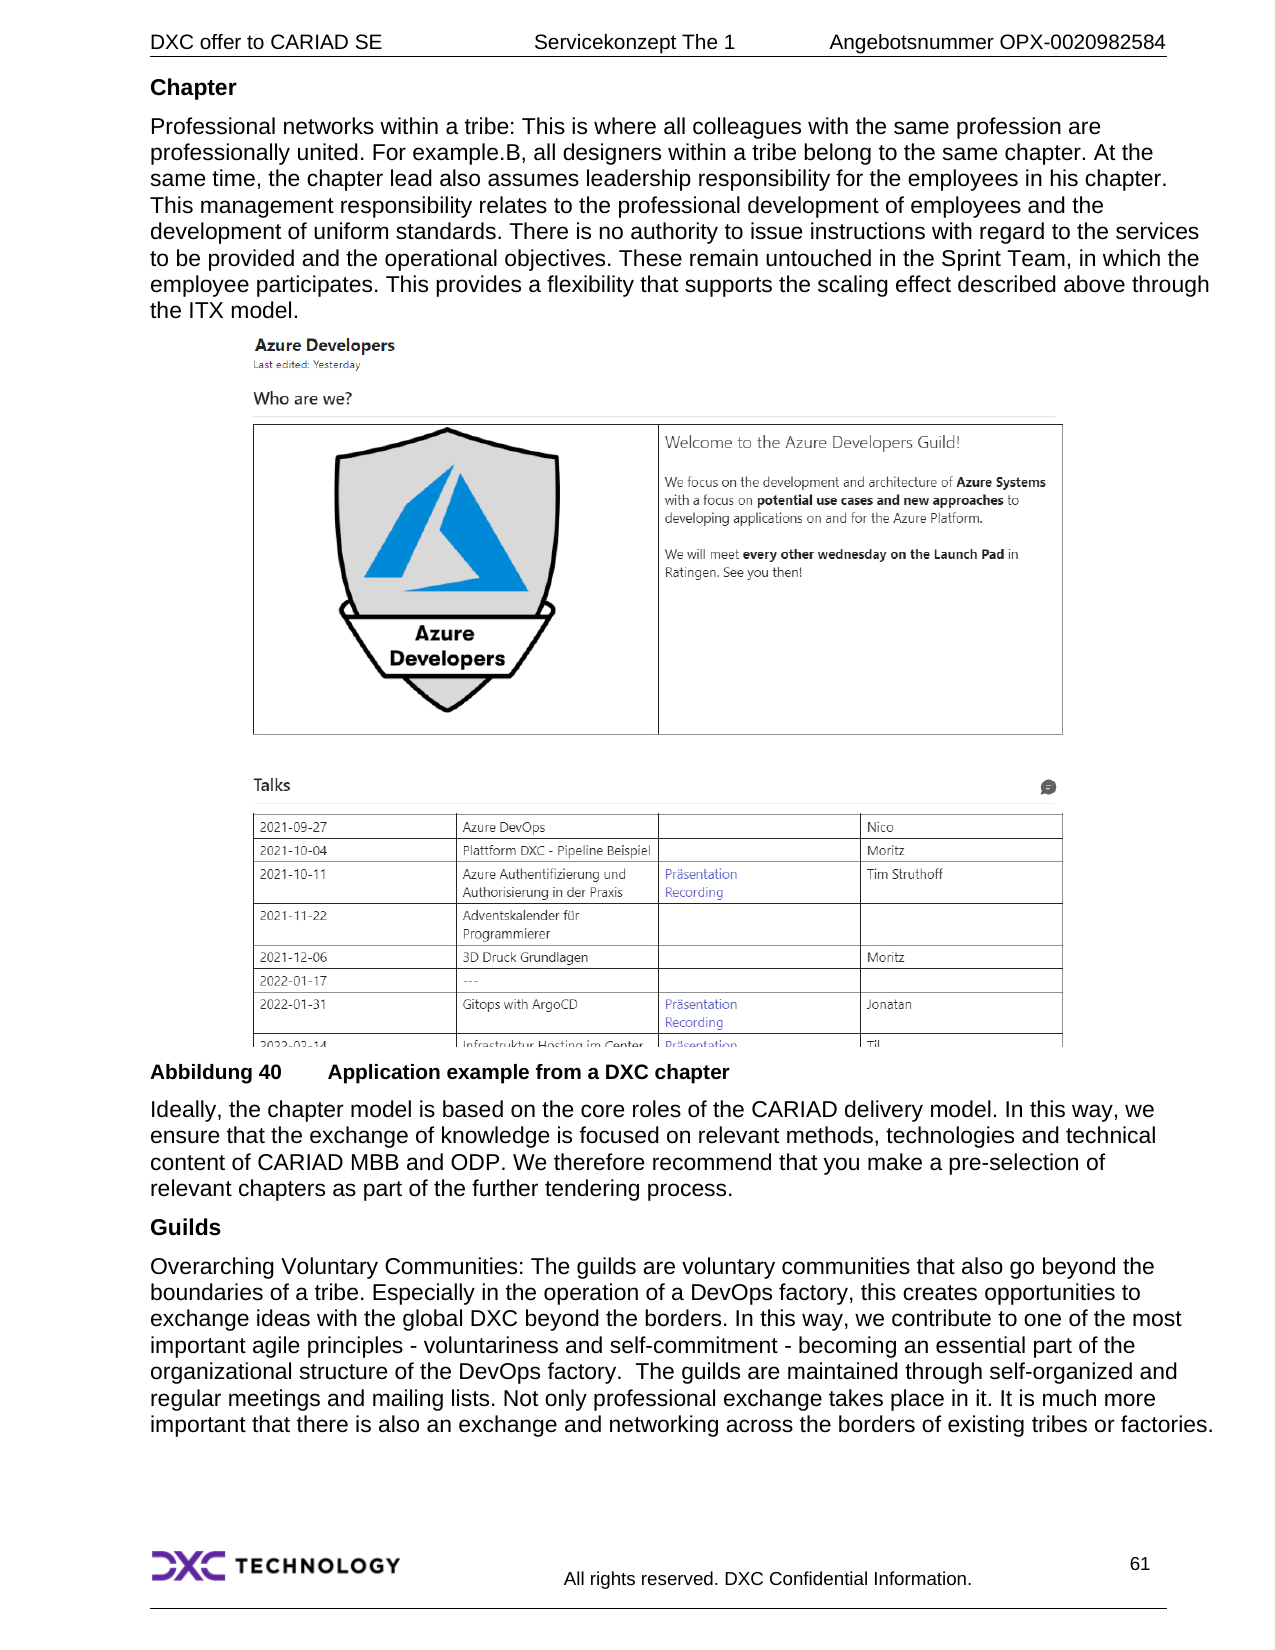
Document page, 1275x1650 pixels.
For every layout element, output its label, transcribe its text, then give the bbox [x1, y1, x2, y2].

text Guilds [150, 1214, 1167, 1240]
text Application example from a DXC chapter [150, 1059, 1167, 1083]
text Overarching Voluntary Communities: The guilds are voluntary communities that also go beyond the boundaries of a tribe. Especially in the operation of a DevOps factory, this creates opportunities to exchange ideas with the global DXC beyond the borders. In this way, we contribute to one of the most important agile principles - voluntariness and self-commitment - becoming an essential part of the organizational structure of the DevOps factory. The guilds are maintained through self-organized and regular meetings and mailing lists. Not only professional exchange takes place in it. It is much more important that there is also an exchange and networking across the borders of existing tribes or factories. [150, 1253, 1228, 1437]
text Chapter [150, 74, 1167, 100]
text Ideally, the chapter model is based on the core roles of the CARIAD delivery model. In this way, we ensure that the exchange of knowledge is focused on relevant methods, technologies and technical content of CARIAD MBB and ODP. We therefore recommend that you make a pre-selection of relevant chapters as part of the further tendering process. [150, 1096, 1167, 1201]
text Professional networks within a tribe: This is where all colleagues with the same profession are professionally united. For example.B, all designers within a tribe belong to the same chapter. At the same time, the chapter lead also assumes leadership responsibility for the employees in his chapter. This management responsibility relates to the professional development of employees and the development of uniform standards. There is no authority to issue instructions with regard to the services to be provided and the operational objectives. These remain untouched in the Sprint Team, in which the employee participates. This provides a flexibility that supports the scaling effect described above through the ITX model. [150, 113, 1210, 323]
picture [251, 336, 1066, 1047]
